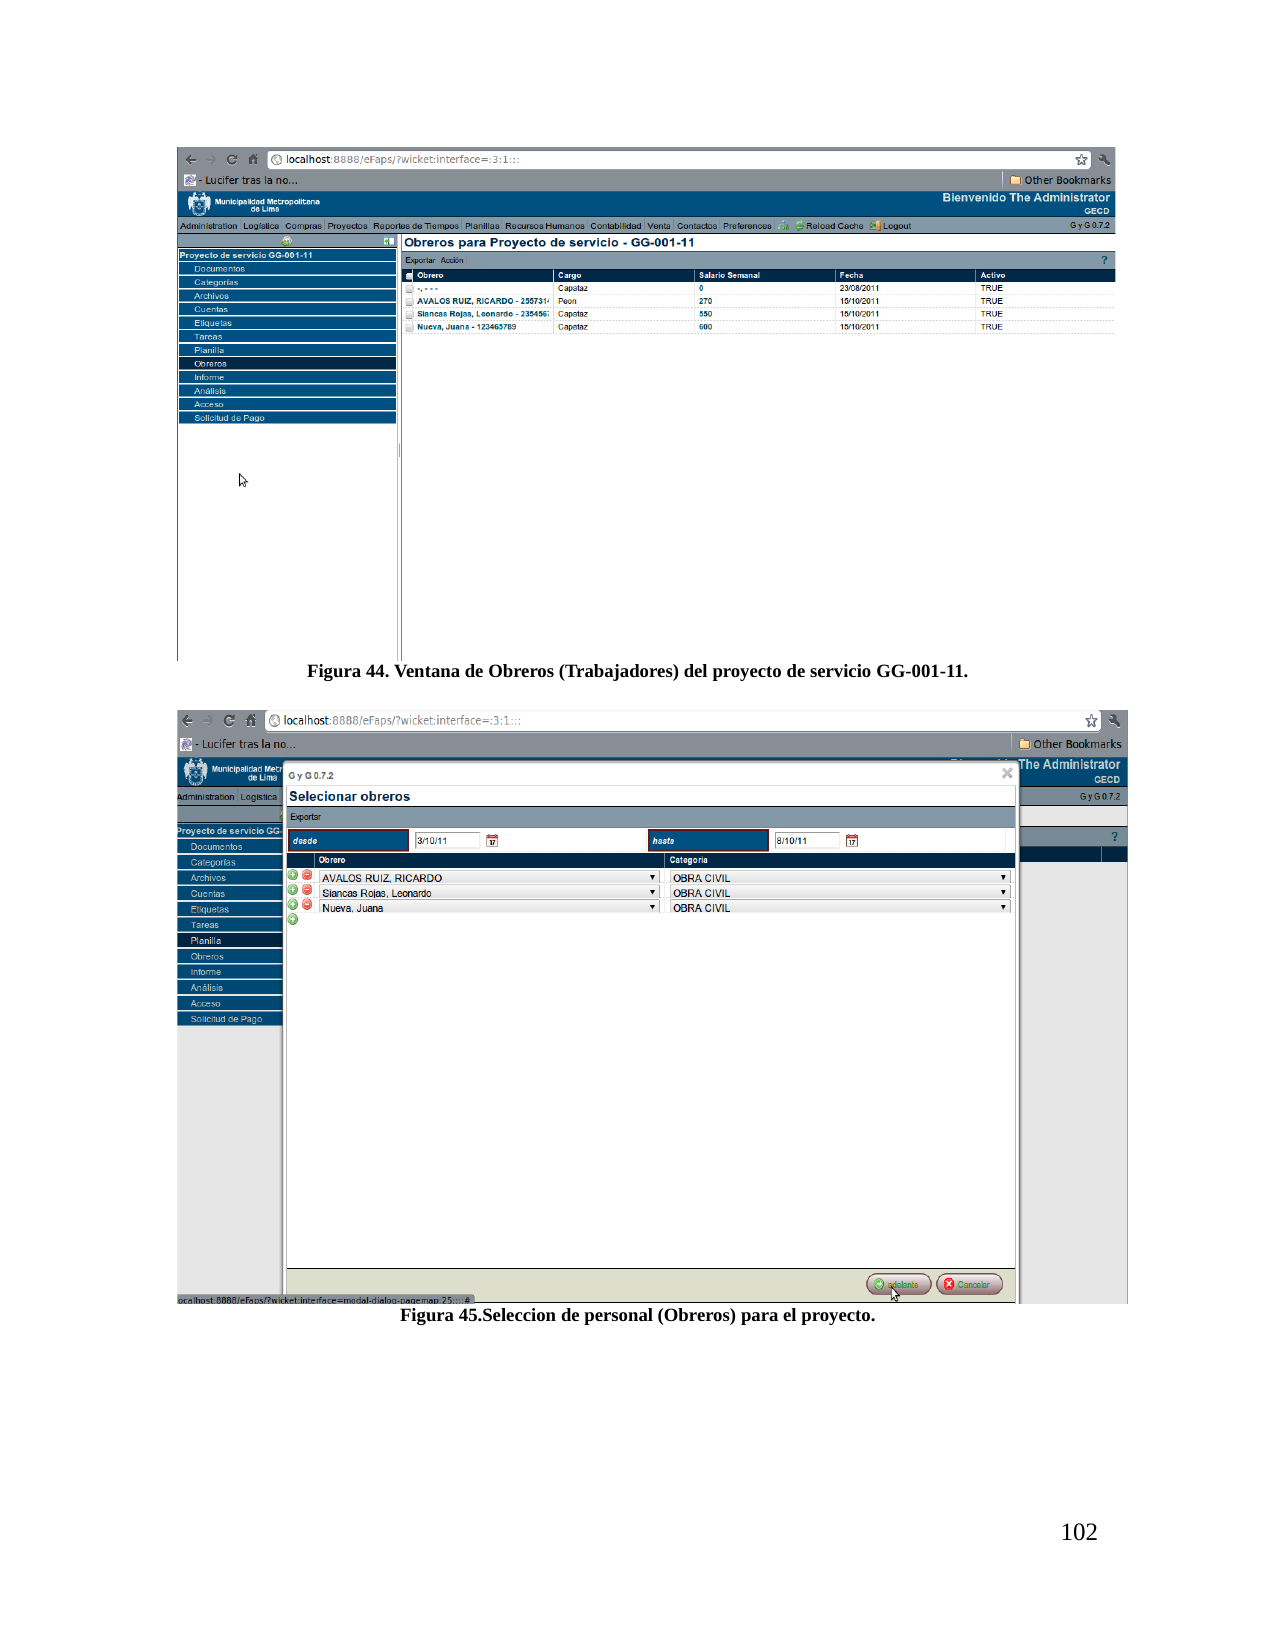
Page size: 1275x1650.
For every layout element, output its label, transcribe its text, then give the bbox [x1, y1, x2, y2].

text Figura 44. Ventana de Obreros (Trabajadores) del proyecto de servicio GG-001-11. [177, 661, 1098, 682]
picture [177, 710, 1128, 1304]
text Figura 45.Seleccion de personal (Obreros) para el proyecto. [177, 1304, 1098, 1325]
picture [177, 147, 1116, 661]
